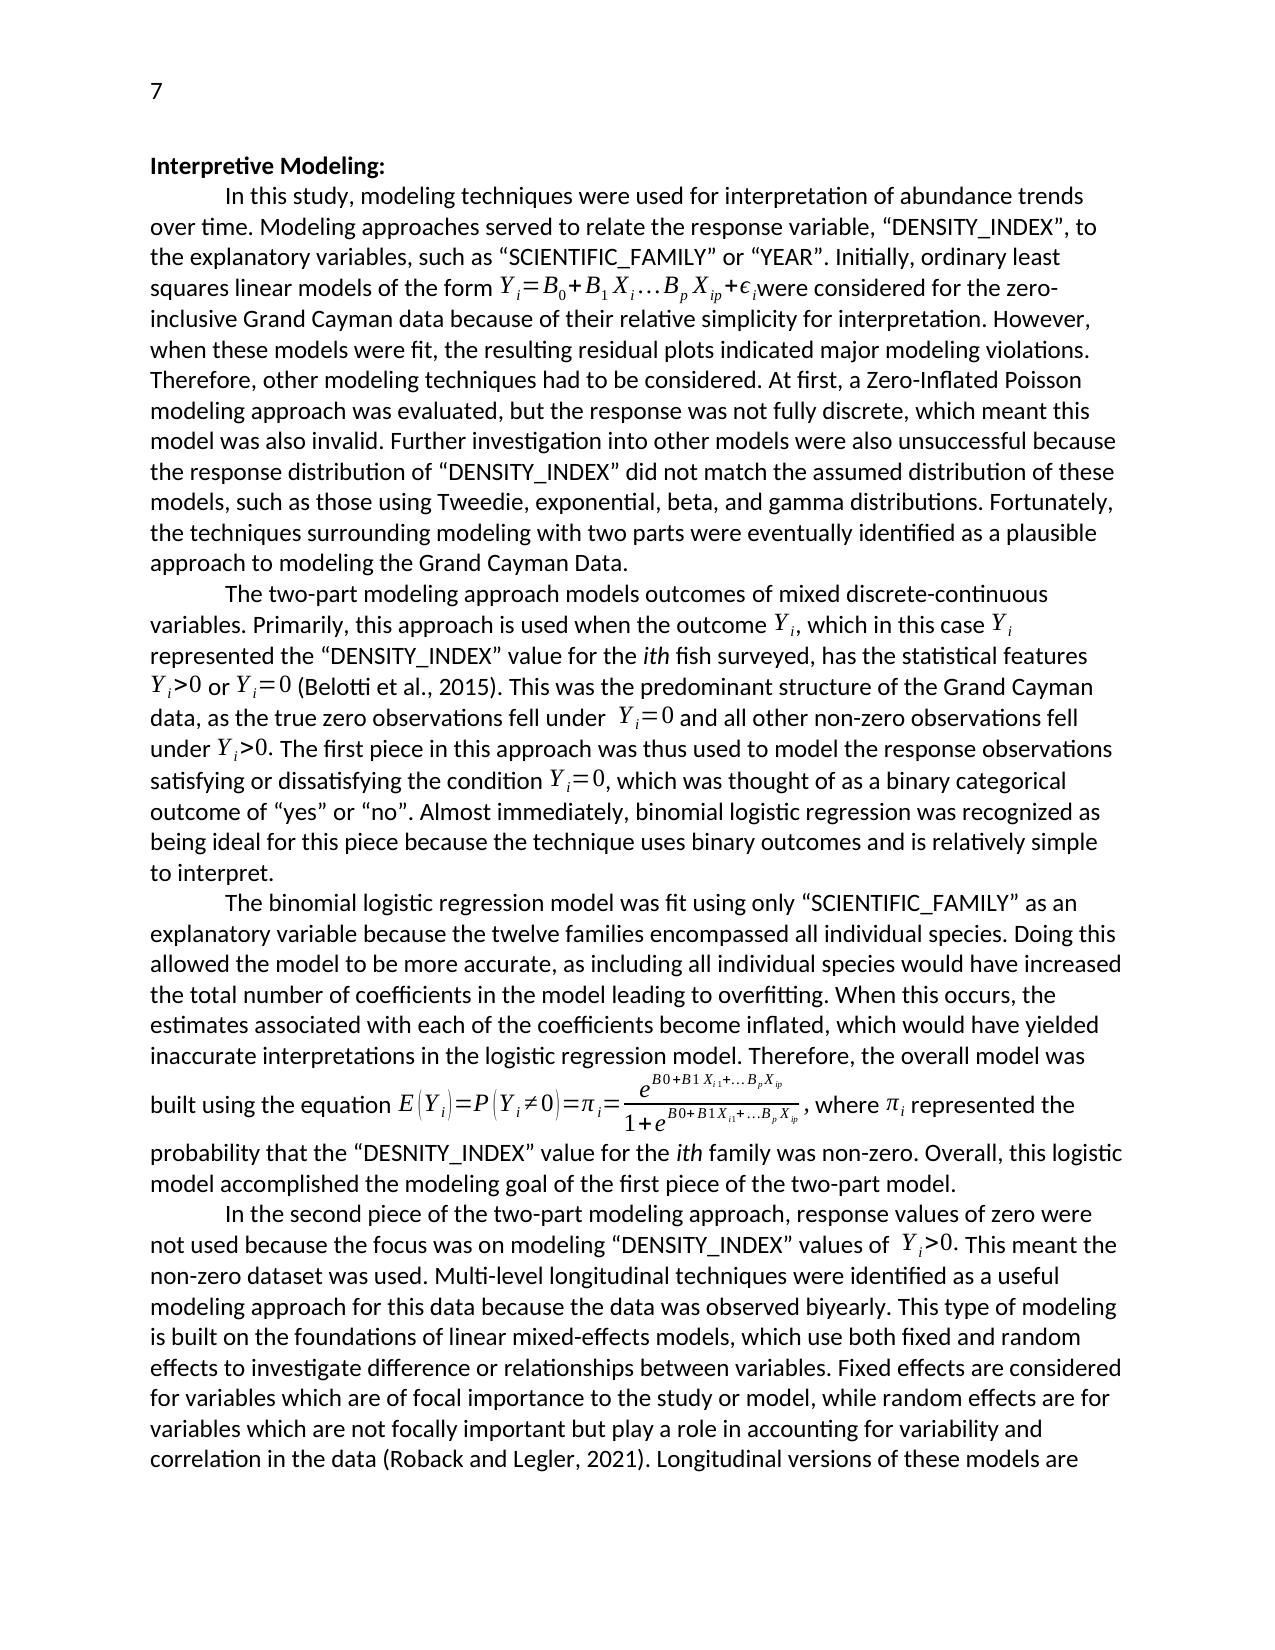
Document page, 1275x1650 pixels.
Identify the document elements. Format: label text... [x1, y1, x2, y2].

text The two-part modeling approach models outcomes of mixed discrete-continuous variables. Primarily, this approach is used when the outcome , which in this case represented the “DENSITY_INDEX” value for the ith fish surveyed, has the statistical features or (Belotti et al., 2015). This was the predominant structure of the Grand Cayman data, as the true zero observations fell under and all other non-zero observations fell under The first piece in this approach was thus used to model the response observations satisfying or dissatisfying the condition , which was thought of as a binary categorical outcome of “yes” or “no”. Almost immediately, binomial logistic regression was recognized as being ideal for this piece because the technique uses binary outcomes and is relatively simple to interpret. [150, 578, 1125, 887]
text Interpretive Modeling: [150, 150, 1125, 181]
text The binomial logistic regression model was fit using only “SCIENTIFIC_FAMILY” as an explanatory variable because the twelve families encompassed all individual species. Doing this allowed the model to be more accurate, as including all individual species would have increased the total number of coefficients in the model leading to overfitting. When this occurs, the estimates associated with each of the coefficients become inflated, which would have yielded inaccurate interpretations in the logistic regression model. Therefore, the overall model was built using the equation where represented the probability that the “DESNITY_INDEX” value for the ith family was non-zero. Overall, this logistic model accomplished the modeling goal of the first piece of the two-part model. [150, 887, 1125, 1198]
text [150, 1198, 1125, 1474]
text In this study, modeling techniques were used for interpretation of abundance trends over time. Modeling approaches served to relate the response variable, “DENSITY_INDEX”, to the explanatory variables, such as “SCIENTIFIC_FAMILY” or “YEAR”. Initially, ordinary least squares linear models of the form were considered for the zero-inclusive Grand Cayman data because of their relative simplicity for interpretation. However, when these models were fit, the resulting residual plots indicated major modeling violations. Therefore, other modeling techniques had to be considered. At first, a Zero-Inflated Poisson modeling approach was evaluated, but the response was not fully discrete, which meant this model was also invalid. Further investigation into other models were also unsuccessful because the response distribution of “DENSITY_INDEX” did not match the assumed distribution of these models, such as those using Tweedie, exponential, beta, and gamma distributions. Fortunately, the techniques surrounding modeling with two parts were eventually identified as a plausible approach to modeling the Grand Cayman Data. [150, 181, 1125, 578]
